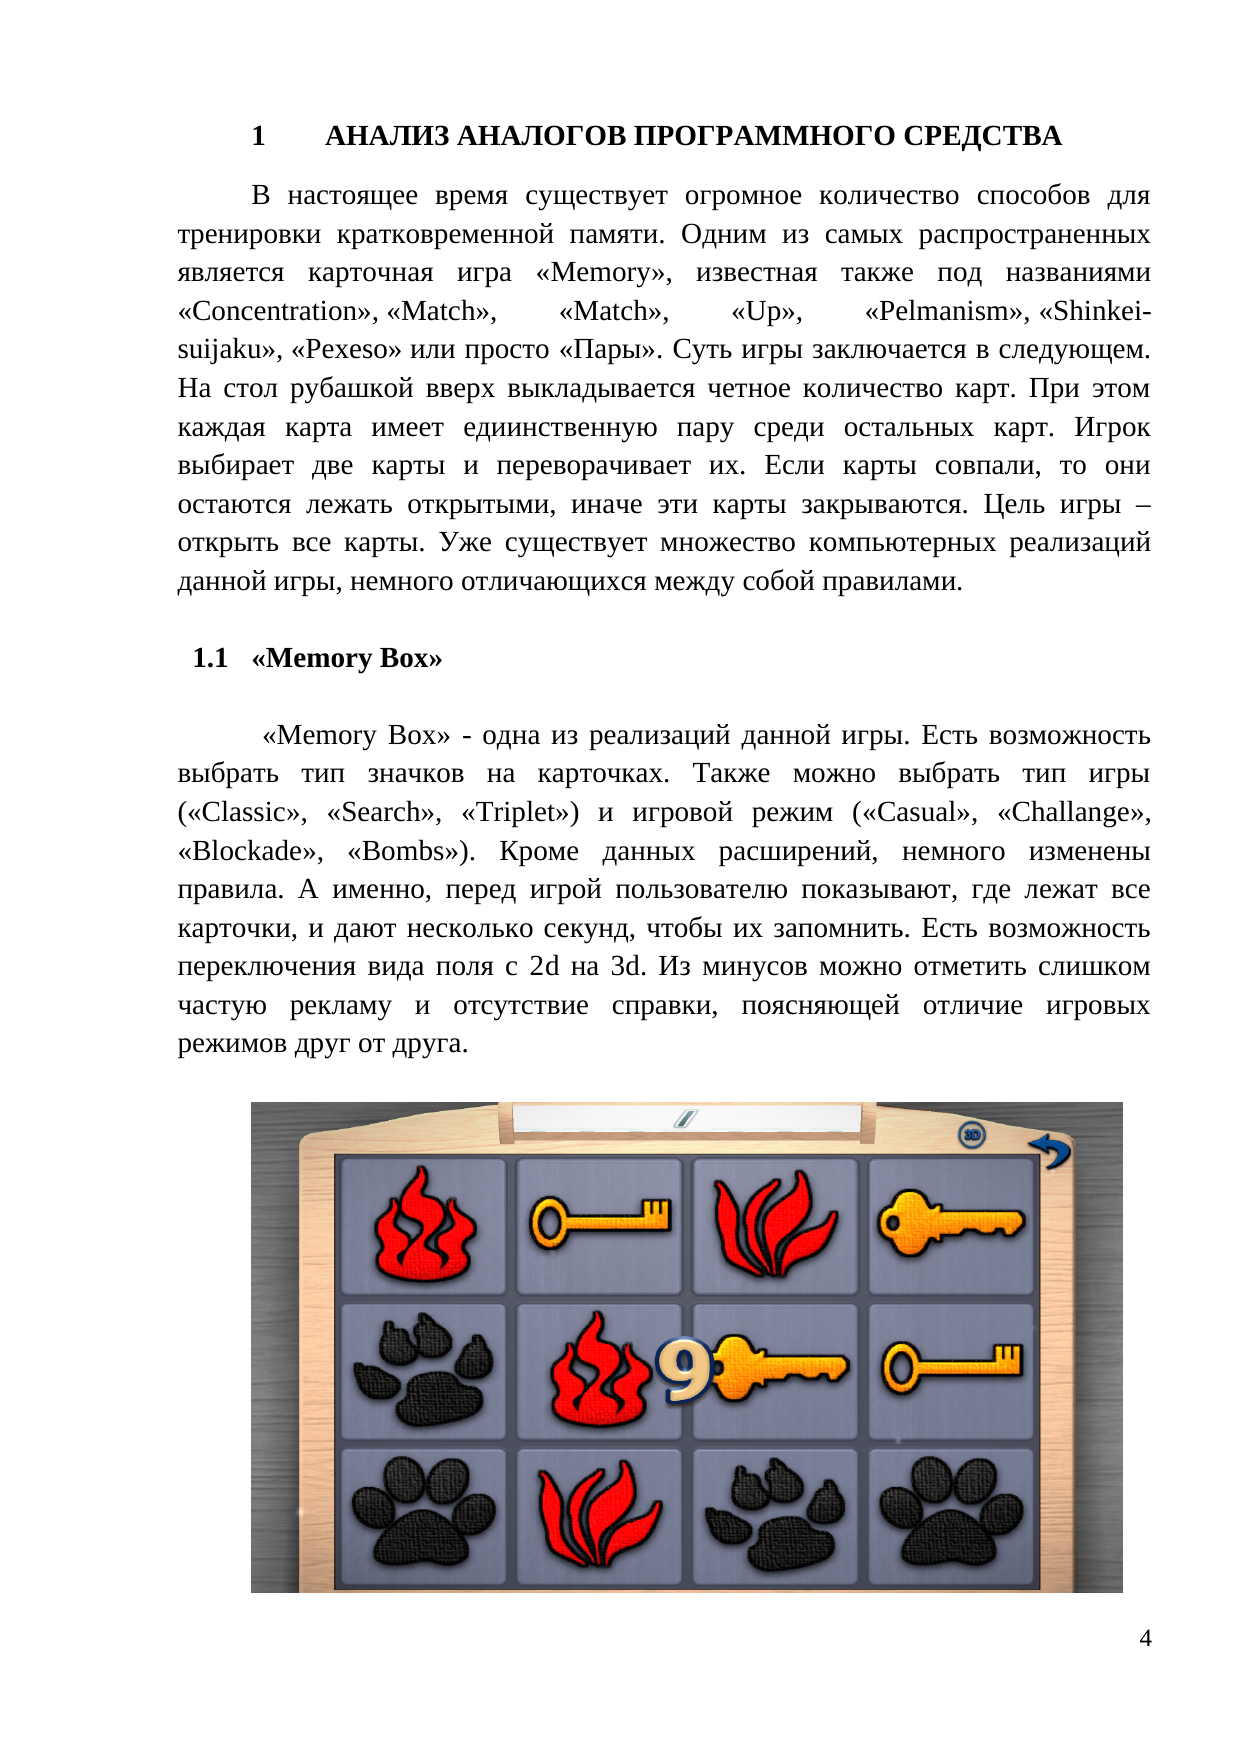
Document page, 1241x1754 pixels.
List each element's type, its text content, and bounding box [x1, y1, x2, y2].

text «Memory Box» - одна из реализаций данной игры. Есть возможность выбрать тип значков на карточках. Также можно выбрать тип игры («Classic», «Search», «Triplet») и игровой режим («Casual», «Challange», «Blockade», «Bombs»). Кроме данных расширений, немного изменены правила. А именно, перед игрой пользователю показывают, где лежат все карточки, и дают несколько секунд, чтобы их запомнить. Есть возможность переключения вида поля с 2d на 3d. Из минусов можно отметить слишком частую рекламу и отсутствие справки, поясняющей отличие игровых режимов друг от друга. [177, 717, 1152, 1059]
subtitle АНАЛИЗ АНАЛОГОВ ПРОГРАММНОГО СРЕДСТВА [251, 118, 1152, 152]
text В настоящее время существует огромное количество способов для тренировки кратковременной памяти. Одним из самых распространенных является карточная игра «Memory», известная также под названиями «Concentration», «Match», «Match», «Up», «Pelmanism», «Shinkei-suijaku», «Pexeso» или просто «Пары». Суть игры заключается в следующем. На стол рубашкой вверх выкладывается четное количество карт. При этом каждая карта имеет едиинственную пару среди остальных карт. Игрок выбирает две карты и переворачивает их. Если карты совпали, то они остаются лежать открытыми, иначе эти карты закрываются. Цель игры – открыть все карты. Уже существует множество компьютерных реализаций данной игры, немного отличающихся между собой правилами. [177, 177, 1152, 596]
subtitle «Memory Box» [177, 640, 1152, 673]
picture [251, 1102, 1123, 1593]
